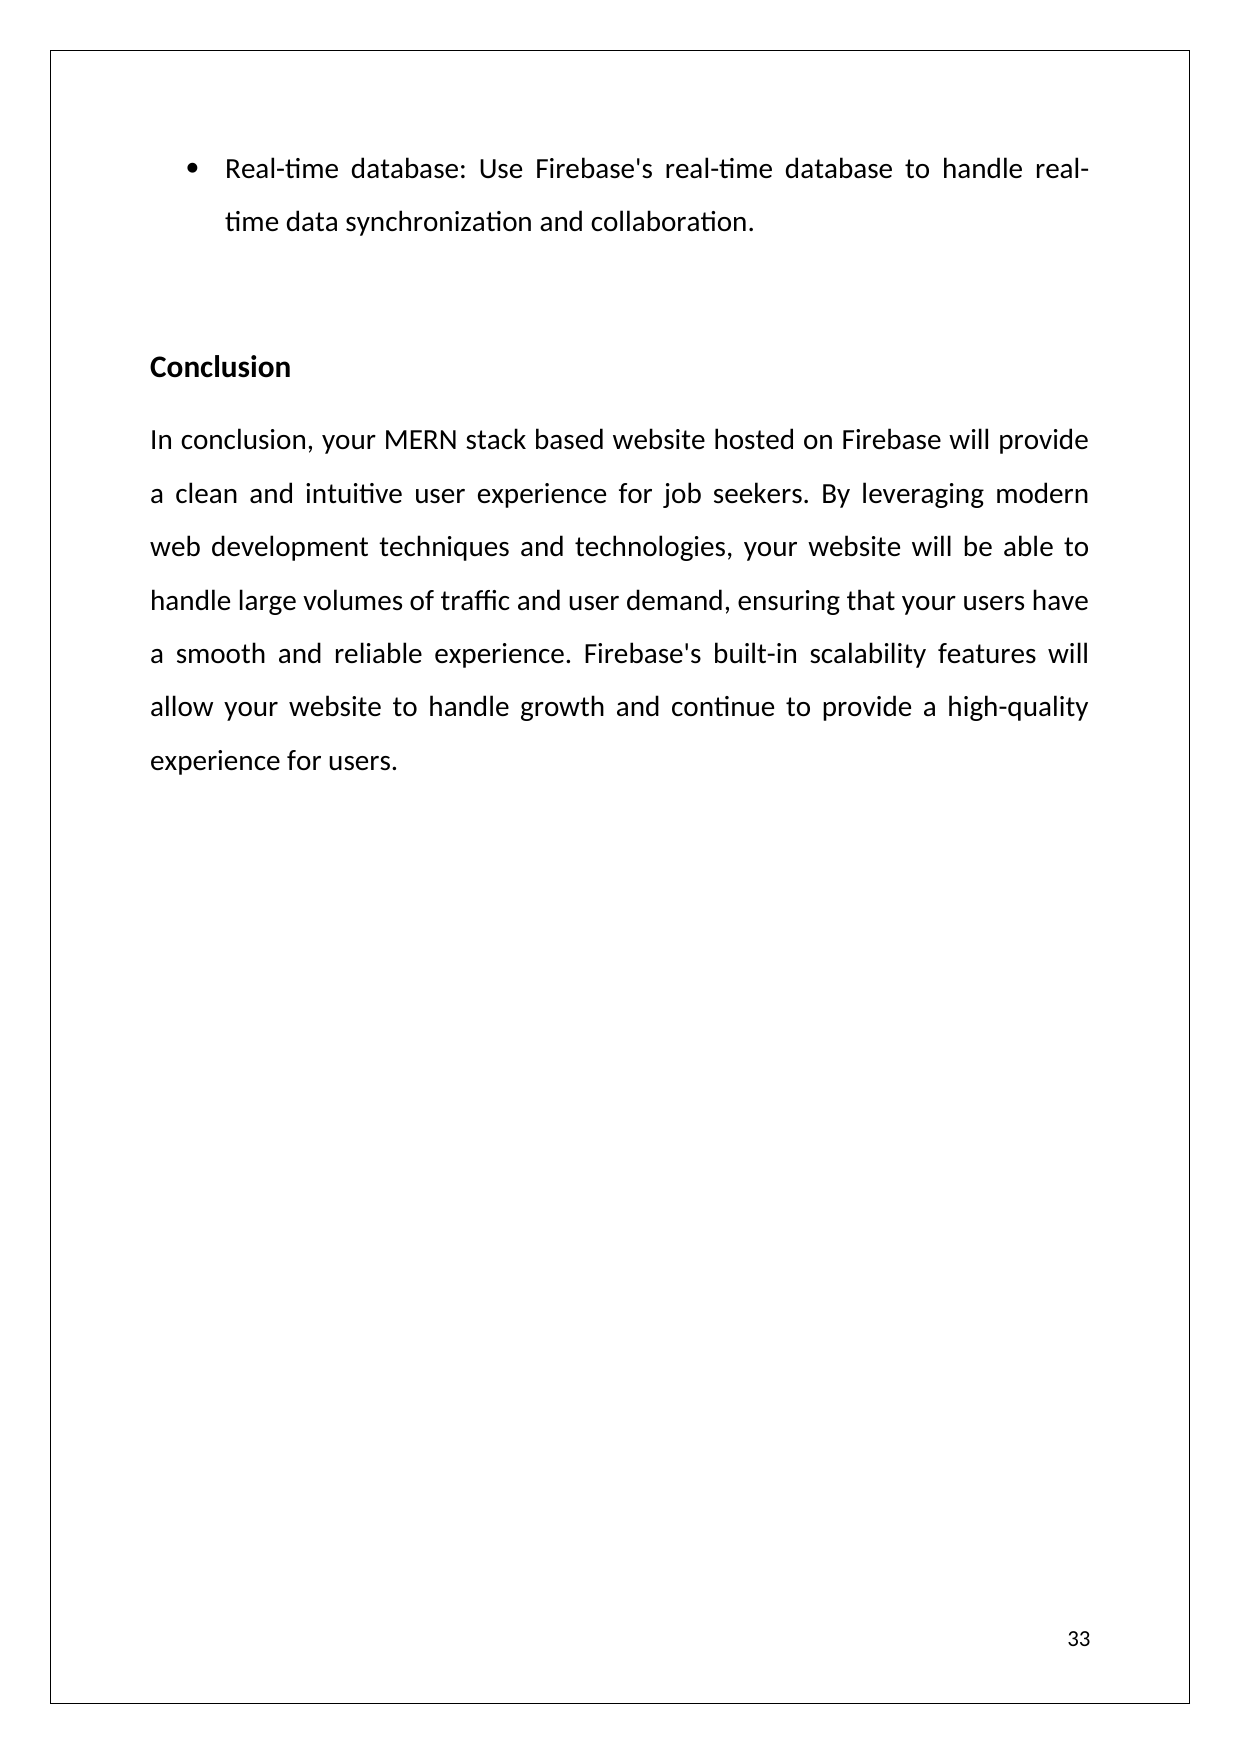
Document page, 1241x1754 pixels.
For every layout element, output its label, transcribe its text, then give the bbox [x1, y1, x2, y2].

text Conclusion [150, 347, 1090, 386]
text In conclusion, your MERN stack based website hosted on Firebase will provide a clean and intuitive user experience for job seekers. By leveraging modern web development techniques and technologies, your website will be able to handle large volumes of traffic and user demand, ensuring that your users have a smooth and reliable experience. Firebase's built-in scalability features will allow your website to handle growth and continue to provide a high-quality experience for users. [150, 421, 1090, 777]
list Real-time database: Use Firebase's real-time database to handle real-time data synchronization and collaboration. [187, 150, 1090, 239]
